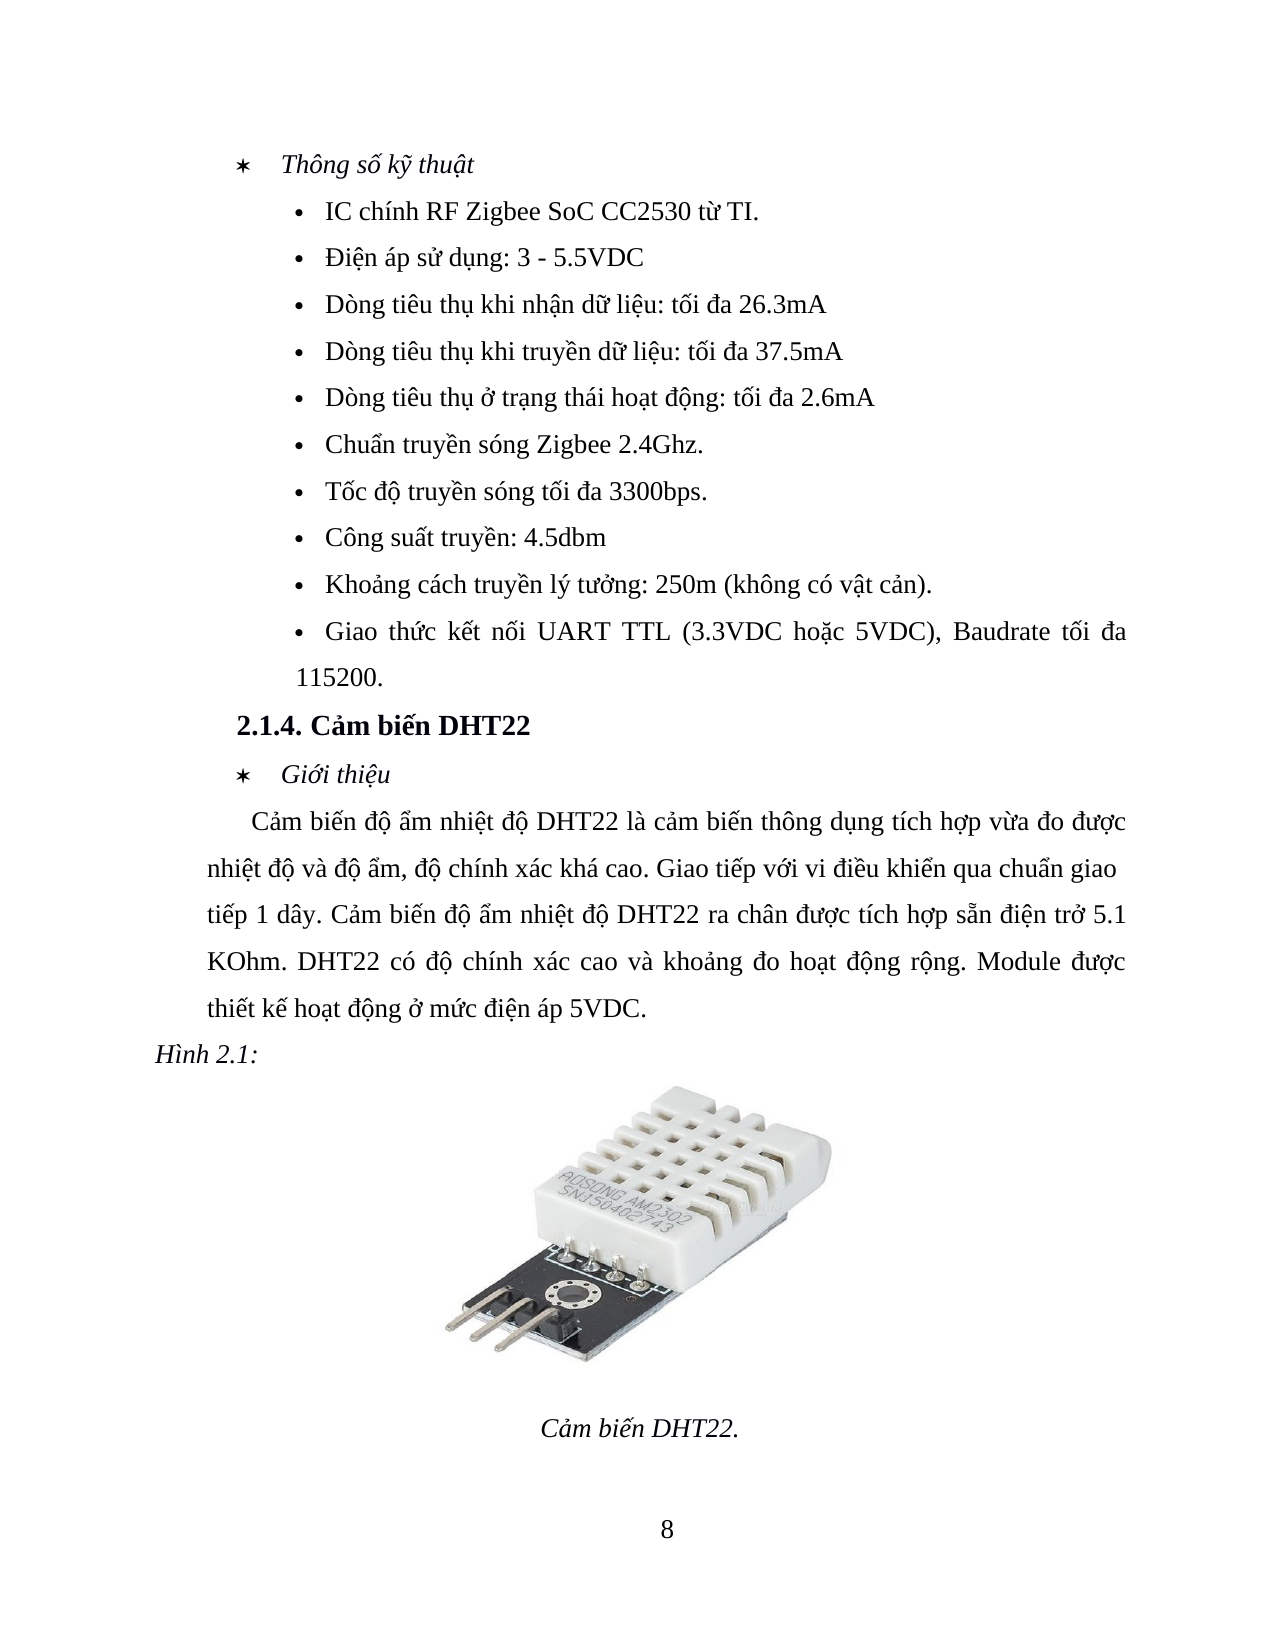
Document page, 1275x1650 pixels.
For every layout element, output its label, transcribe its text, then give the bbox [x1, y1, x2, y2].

list Chuẩn truyền sóng Zigbee 2.4Ghz. [295, 428, 1127, 459]
list Thông số kỹ thuật [236, 148, 1127, 179]
list Điện áp sử dụng: 3 - 5.5VDC [295, 241, 1127, 272]
list Cảm biến độ ẩm nhiệt độ DHT22 là cảm biến thông dụng tích hợp vừa đo được nhiệt độ và độ ẩm, độ chính xác khá cao. Giao tiếp với vi điều khiển qua chuẩn giao [207, 805, 1127, 883]
list tiếp 1 dây. Cảm biến độ ẩm nhiệt độ DHT22 ra chân được tích hợp sẵn điện trở 5.1 KOhm. DHT22 có độ chính xác cao và khoảng đo hoạt động rộng. Module được thiết kế hoạt động ở mức điện áp 5VDC. [207, 898, 1127, 1023]
list Công suất truyền: 4.5dbm [295, 521, 1127, 552]
list Giới thiệu [236, 758, 1127, 789]
list Dòng tiêu thụ ở trạng thái hoạt động: tối đa 2.6mA [295, 381, 1127, 412]
list Khoảng cách truyền lý tưởng: 250m (không có vật cản). [295, 568, 1127, 599]
list Tốc độ truyền sóng tối đa 3300bps. [295, 474, 1127, 506]
list Giao thức kết nối UART TTL (3.3VDC hoặc 5VDC), Baudrate tối đa 115200. [295, 614, 1127, 692]
picture [402, 1050, 873, 1404]
list IC chính RF Zigbee SoC CC2530 từ TI. [295, 194, 1127, 226]
list Cảm biến DHT22 [236, 708, 1127, 741]
list Dòng tiêu thụ khi nhận dữ liệu: tối đa 26.3mA [295, 288, 1127, 319]
list Dòng tiêu thụ khi truyền dữ liệu: tối đa 37.5mA [295, 334, 1127, 366]
